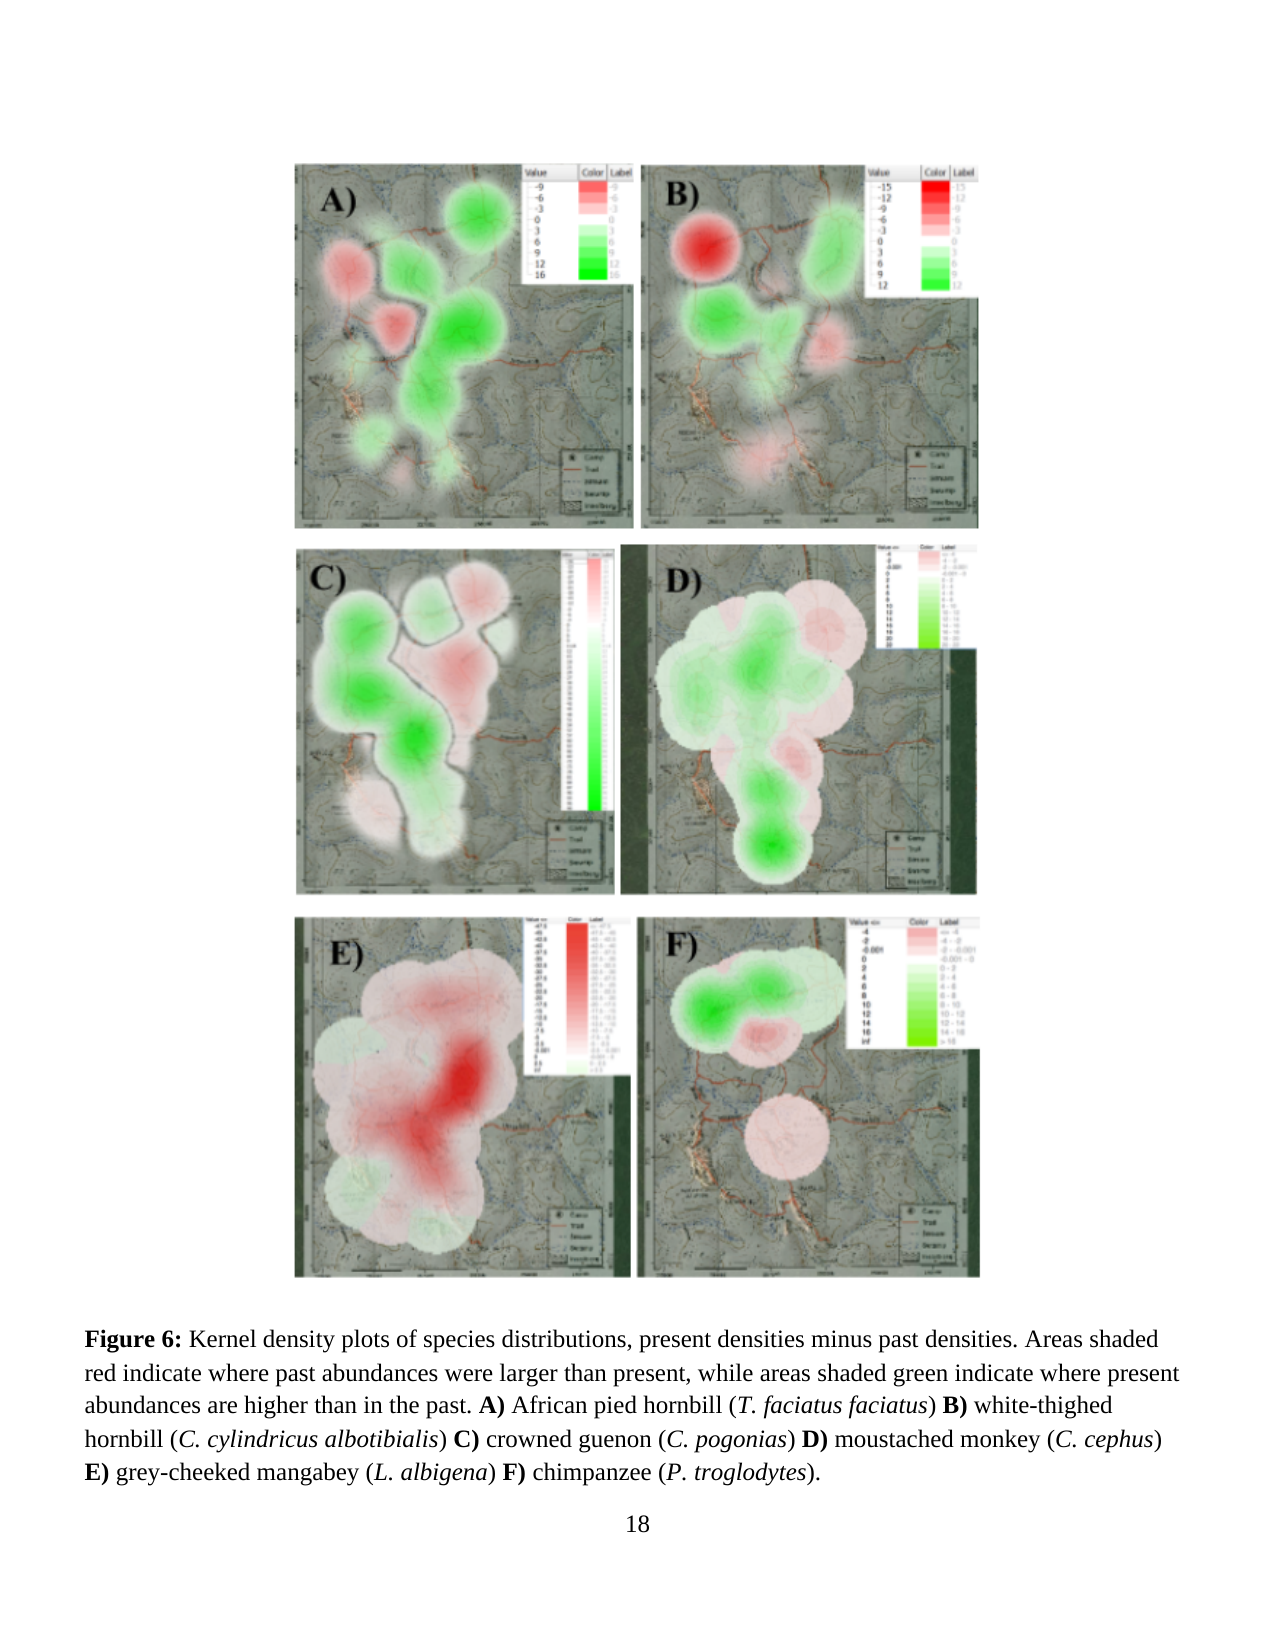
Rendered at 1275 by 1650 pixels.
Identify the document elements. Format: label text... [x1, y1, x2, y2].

text Figure 6: Kernel density plots of species distributions, present densities minus past densities. Areas shaded red indicate where past abundances were larger than present, while areas shaded green indicate where present abundances are higher than in the past. A) African pied hornbill (T. faciatus faciatus) B) white-thighed hornbill (C. cylindricus albotibialis) C) crowned guenon (C. pogonias) D) moustached monkey (C. cephus) E) grey-cheeked mangabey (L. albigena) F) chimpanzee (P. troglodytes). [84, 1324, 1191, 1485]
picture [276, 150, 999, 1288]
